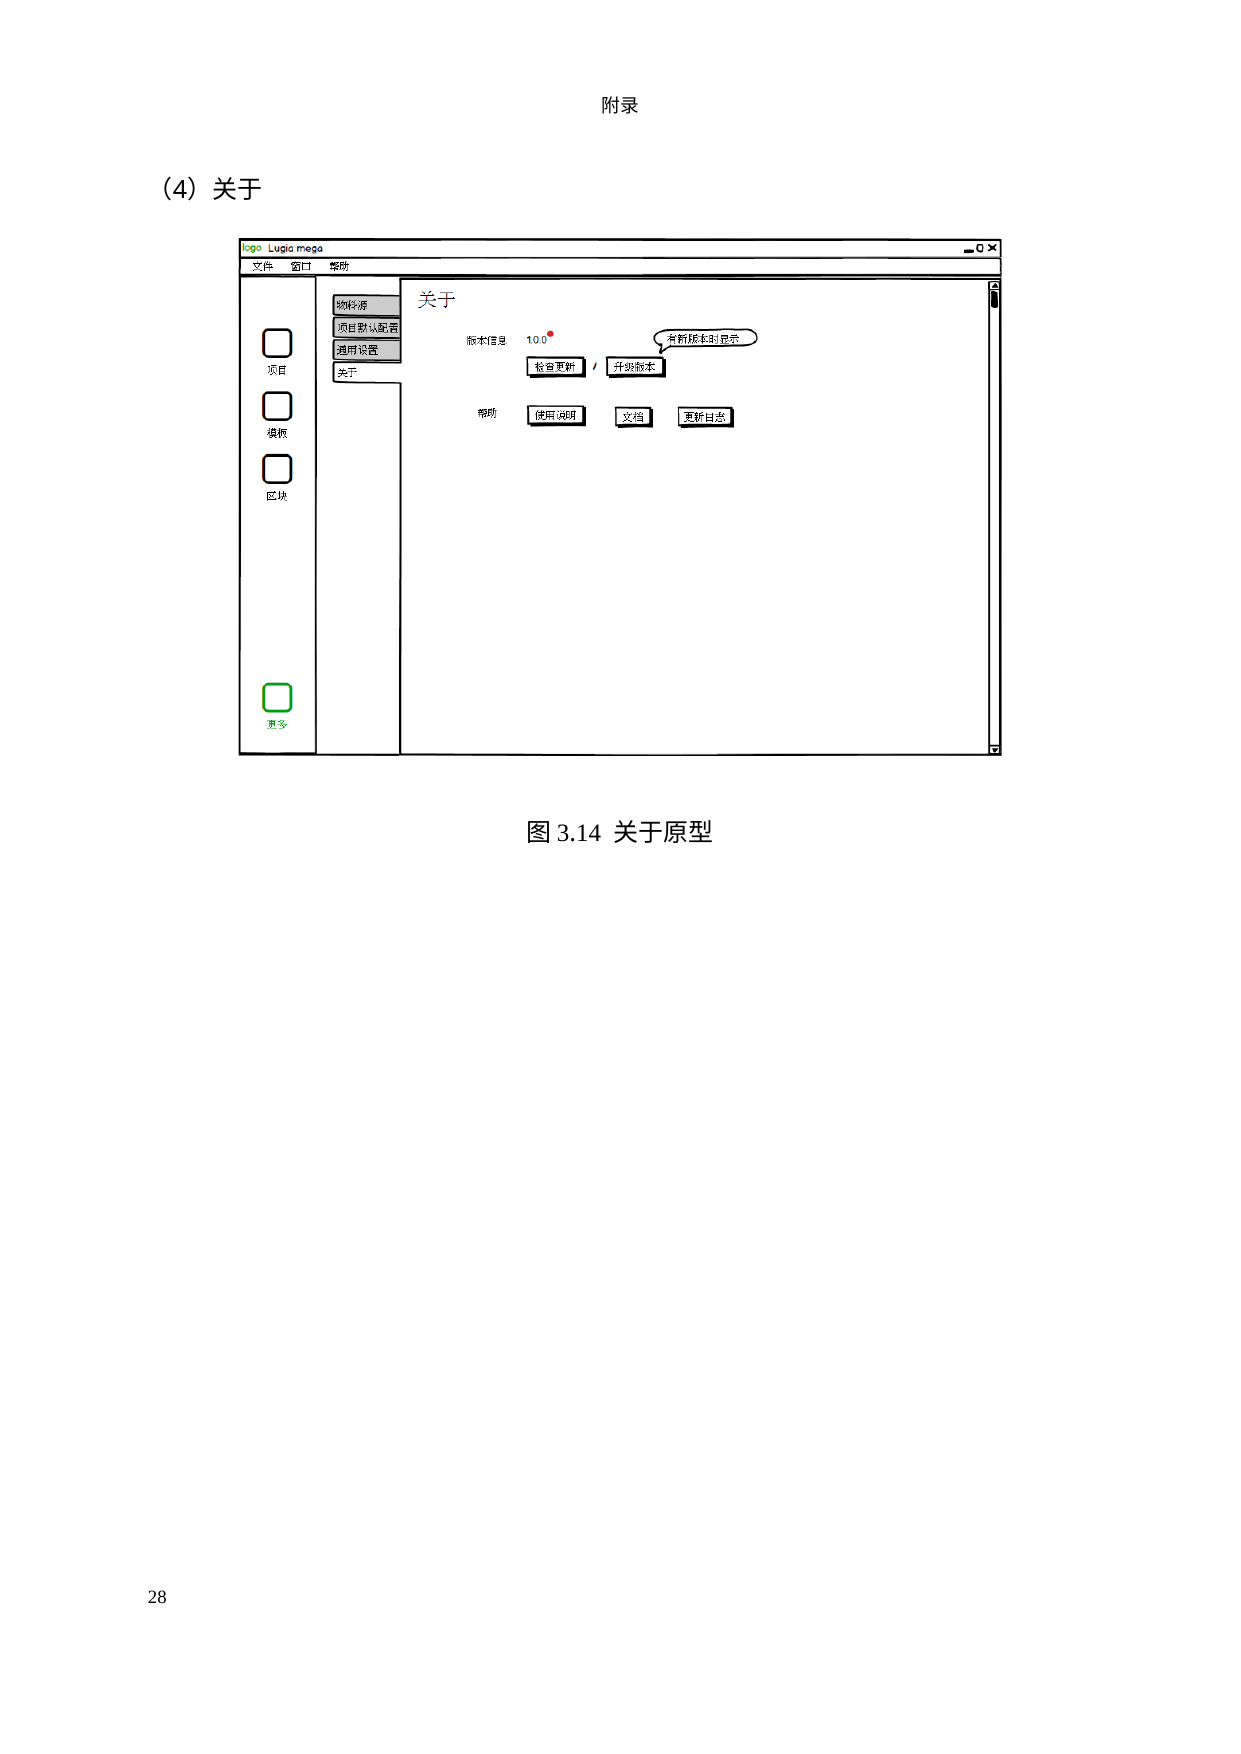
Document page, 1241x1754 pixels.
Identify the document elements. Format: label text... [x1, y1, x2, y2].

subtitle 关于 [148, 154, 1092, 222]
text 图3.14 关于原型 [148, 796, 1092, 864]
picture [238, 238, 1002, 756]
